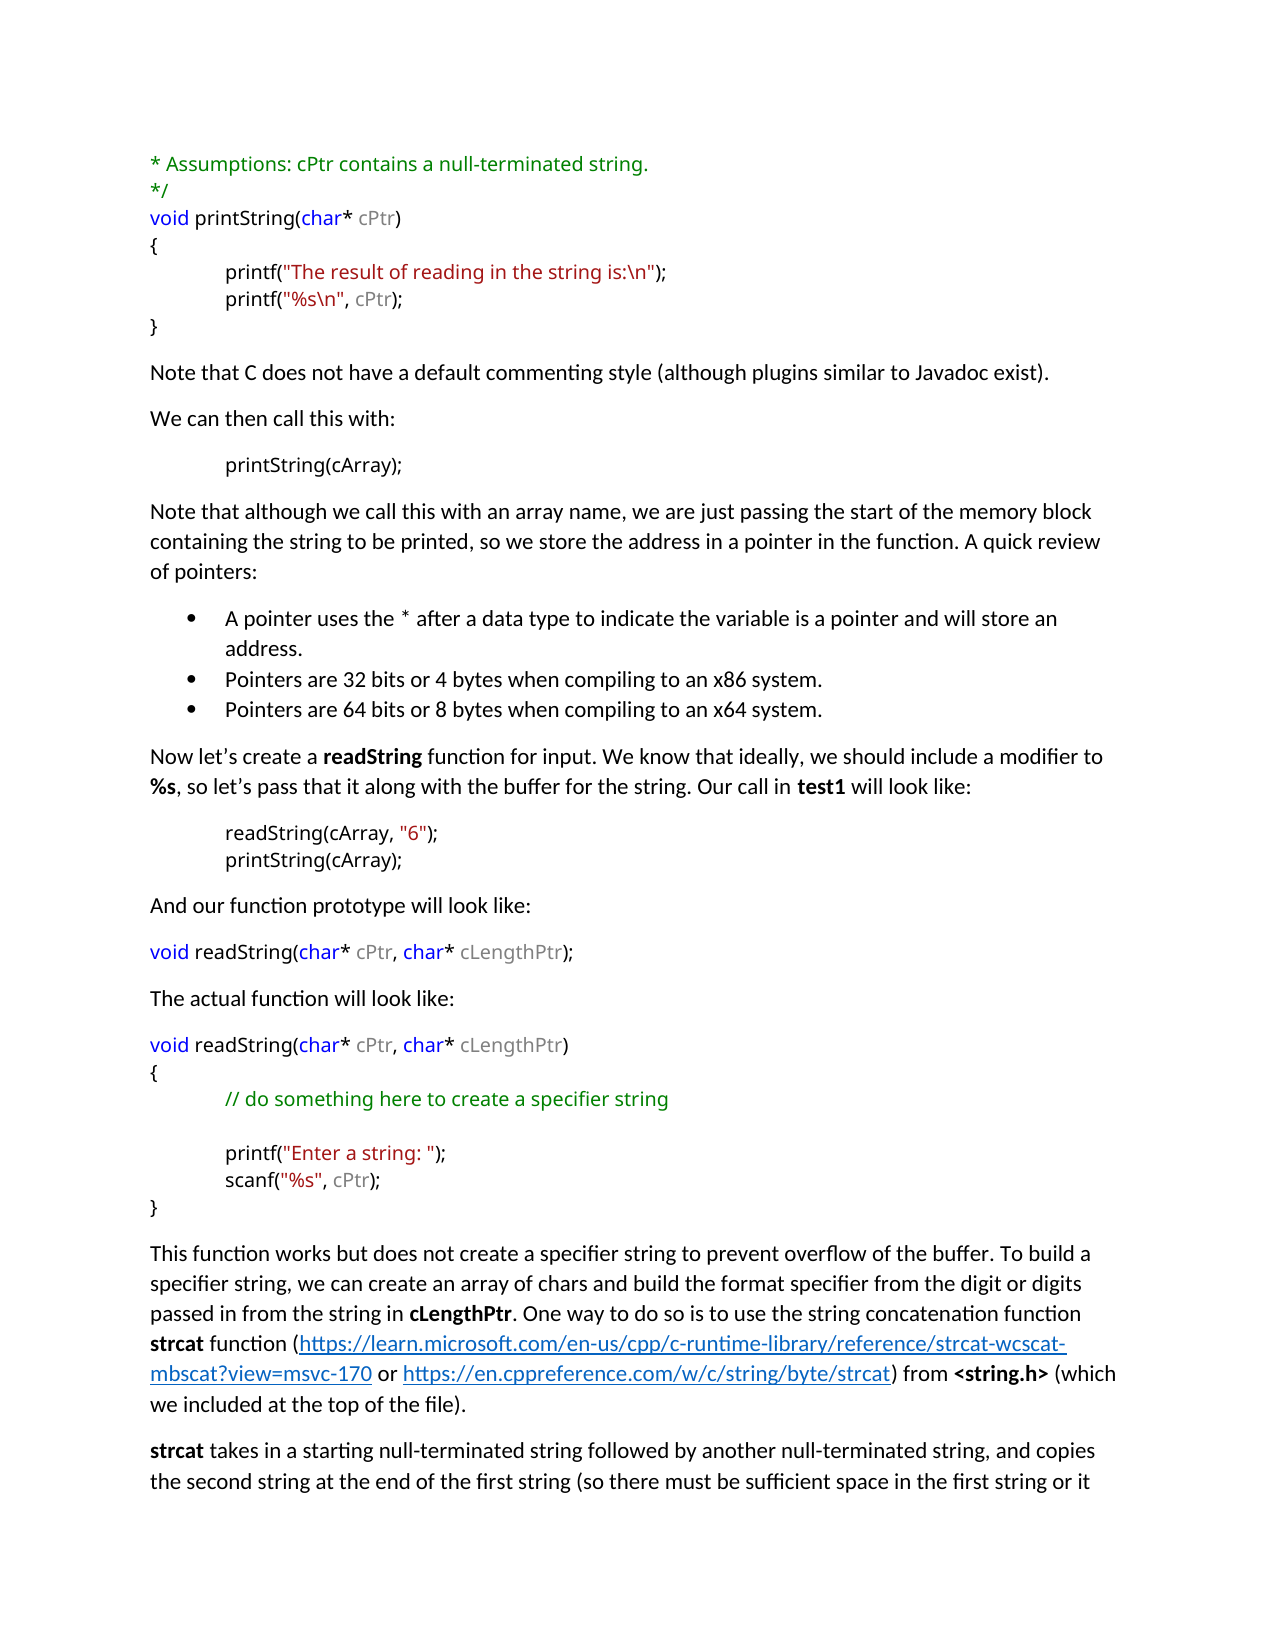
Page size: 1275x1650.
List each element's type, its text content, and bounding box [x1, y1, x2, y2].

text printf("Enter a string: "); [150, 1139, 1125, 1166]
text And our function prototype will look like: [150, 892, 1125, 920]
text void readString(char* cPtr, char* cLengthPtr); [150, 938, 1125, 966]
text } [150, 1193, 1125, 1220]
text scanf("%s", cPtr); [150, 1166, 1125, 1193]
text Note that although we call this with an array name, we are just passing the start of the memory block containing the string to be printed, so we store the address in a pointer in the function. A quick review of pointers: [150, 497, 1125, 586]
text This function works but does not create a specifier string to prevent overflow of the buffer. To build a specifier string, we can create an array of chars and build the format specifier from the digit or digits passed in from the string in cLengthPtr. One way to do so is to use the string concatenation function strcat function (https://learn.microsoft.com/en-us/cpp/c-runtime-library/reference/strcat-wcscat-mbscat?view=msvc-170 or https://en.cppreference.com/w/c/string/byte/strcat) from <string.h> (which we included at the top of the file). [150, 1239, 1125, 1418]
text void readString(char* cPtr, char* cLengthPtr) [150, 1031, 1125, 1058]
text The actual function will look like: [150, 984, 1125, 1012]
text printString(cArray); [150, 846, 1125, 873]
list Pointers are 64 bits or 8 bytes when compiling to an x64 system. [187, 695, 1125, 723]
text * Assumptions: cPtr contains a null-terminated string. [150, 150, 1125, 177]
text printf("The result of reading in the string is:\n"); [150, 258, 1125, 285]
text void printString(char* cPtr) [150, 204, 1125, 231]
text We can then call this with: [150, 404, 1125, 432]
text { [150, 231, 1125, 258]
text } [150, 312, 1125, 339]
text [150, 1437, 1125, 1495]
list Pointers are 32 bits or 4 bytes when compiling to an x86 system. [187, 665, 1125, 693]
text Note that C does not have a default commenting style (although plugins similar to Javadoc exist). [150, 358, 1125, 386]
text Now let’s create a readString function for input. We know that ideally, we should include a modifier to %s, so let’s pass that it along with the buffer for the string. Our call in test1 will look like: [150, 742, 1125, 800]
text printf("%s\n", cPtr); [150, 285, 1125, 312]
text */ [150, 177, 1125, 204]
list A pointer uses the * after a data type to indicate the variable is a pointer and will store an address. [187, 604, 1125, 663]
text { [150, 1058, 1125, 1085]
text // do something here to create a specifier string [150, 1085, 1125, 1112]
text printString(cArray); [150, 451, 1125, 478]
text readString(cArray, "6"); [150, 819, 1125, 846]
